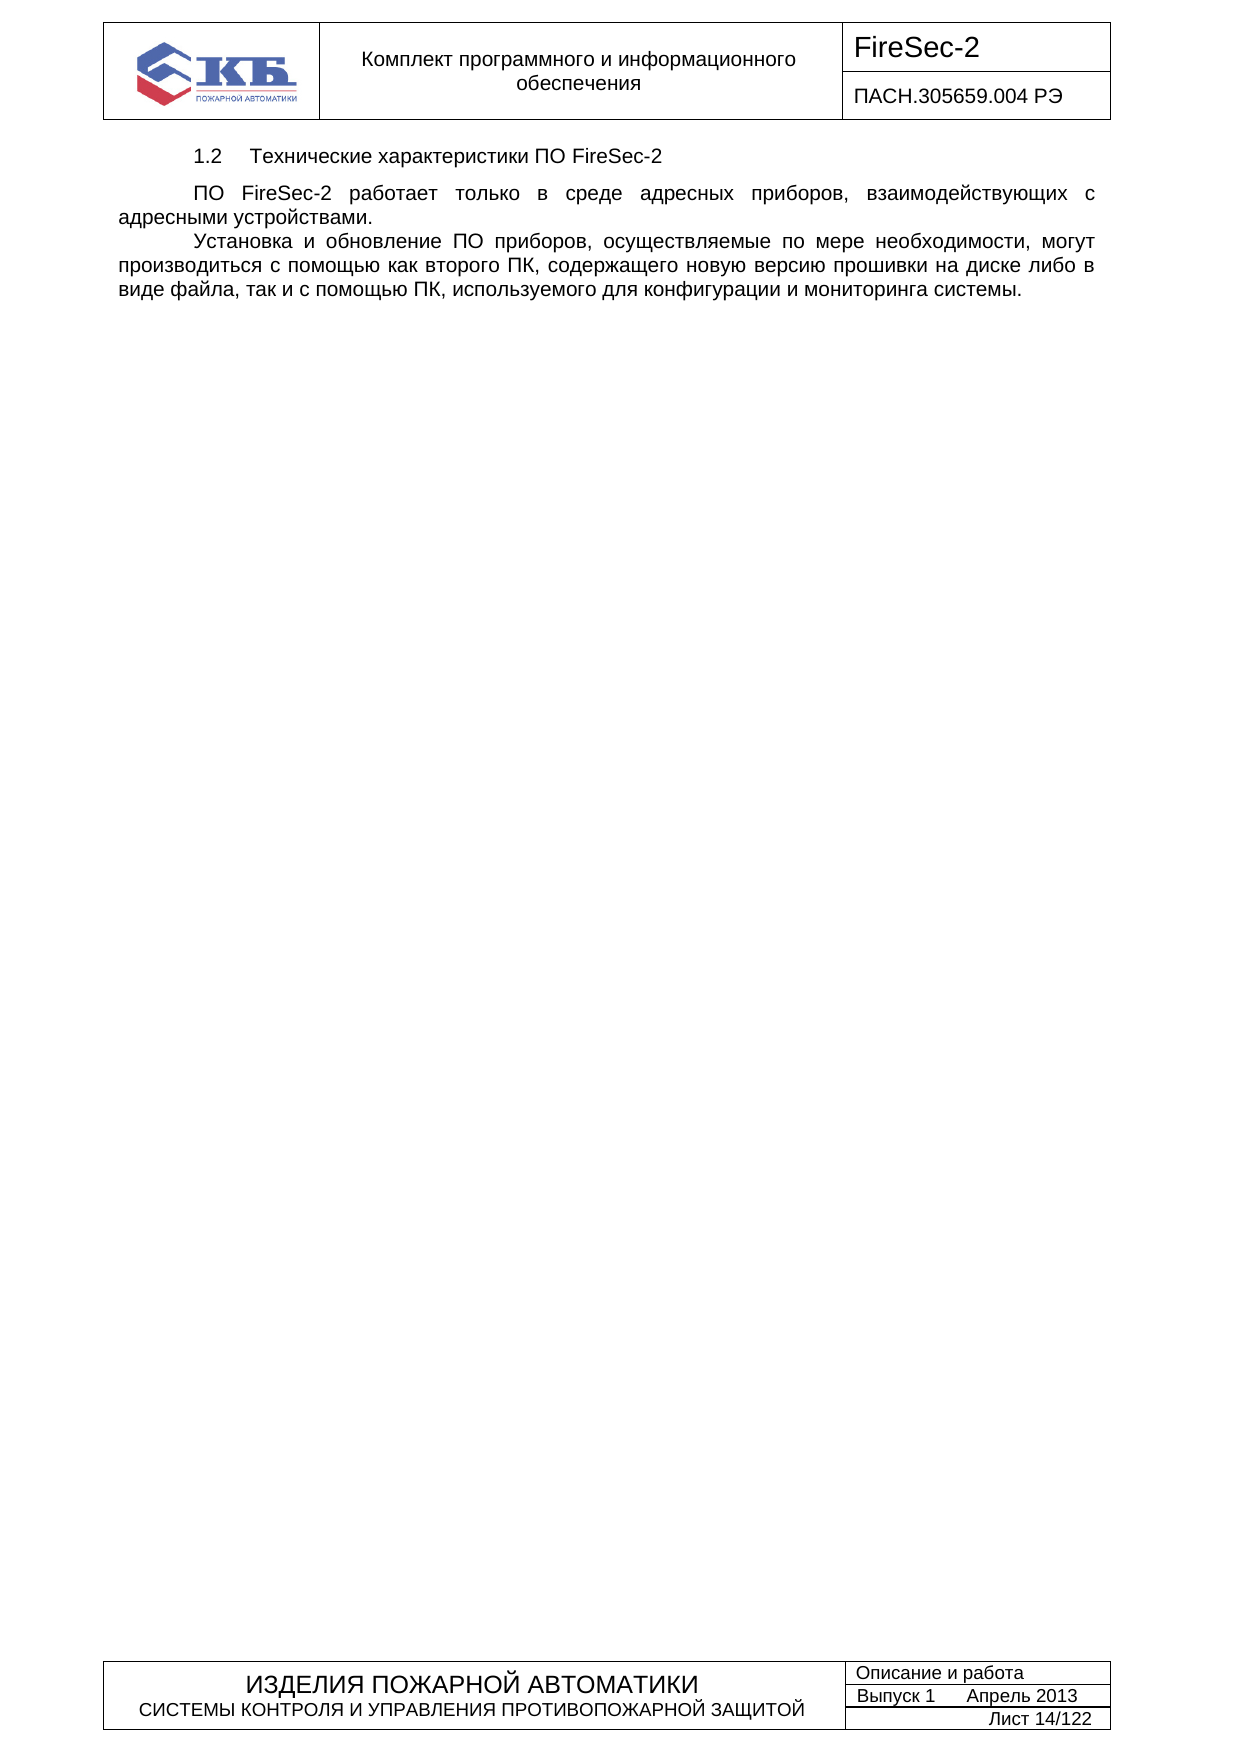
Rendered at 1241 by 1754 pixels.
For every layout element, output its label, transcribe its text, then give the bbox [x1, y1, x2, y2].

picture [133, 34, 310, 115]
list Технические характеристики ПО FireSec-2 [118, 144, 1092, 168]
text Установка и обновление ПО приборов, осуществляемые по мере необходимости, могут производиться с помощью как второго ПК, содержащего новую версию прошивки на диске либо в виде файла, так и с помощью ПК, используемого для конфигурации и мониторинга системы. [118, 229, 1096, 301]
text ПО FireSec-2 работает только в среде адресных приборов, взаимодействующих с адресными устройствами. [118, 181, 1096, 229]
